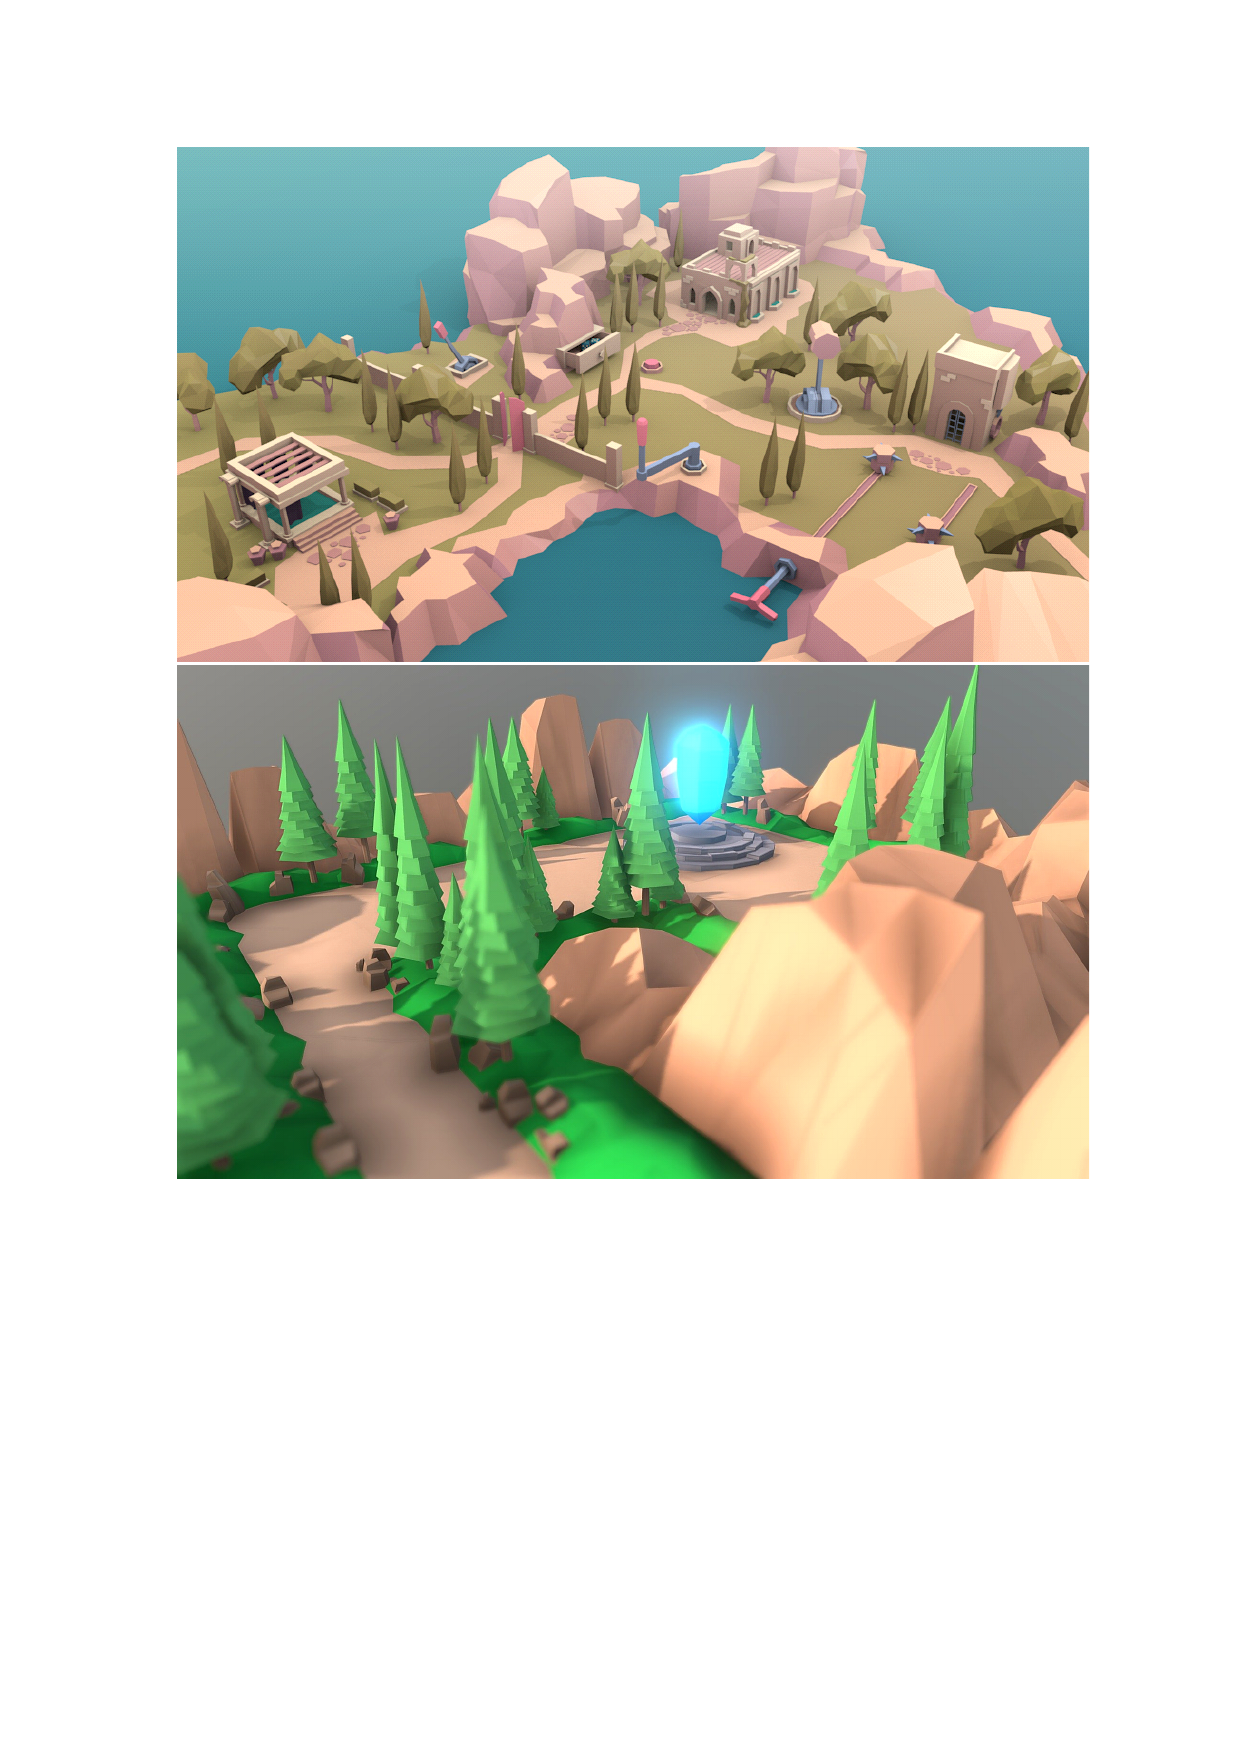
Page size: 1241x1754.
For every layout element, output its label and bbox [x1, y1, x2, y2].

picture [177, 665, 1090, 1179]
picture [177, 147, 1090, 662]
